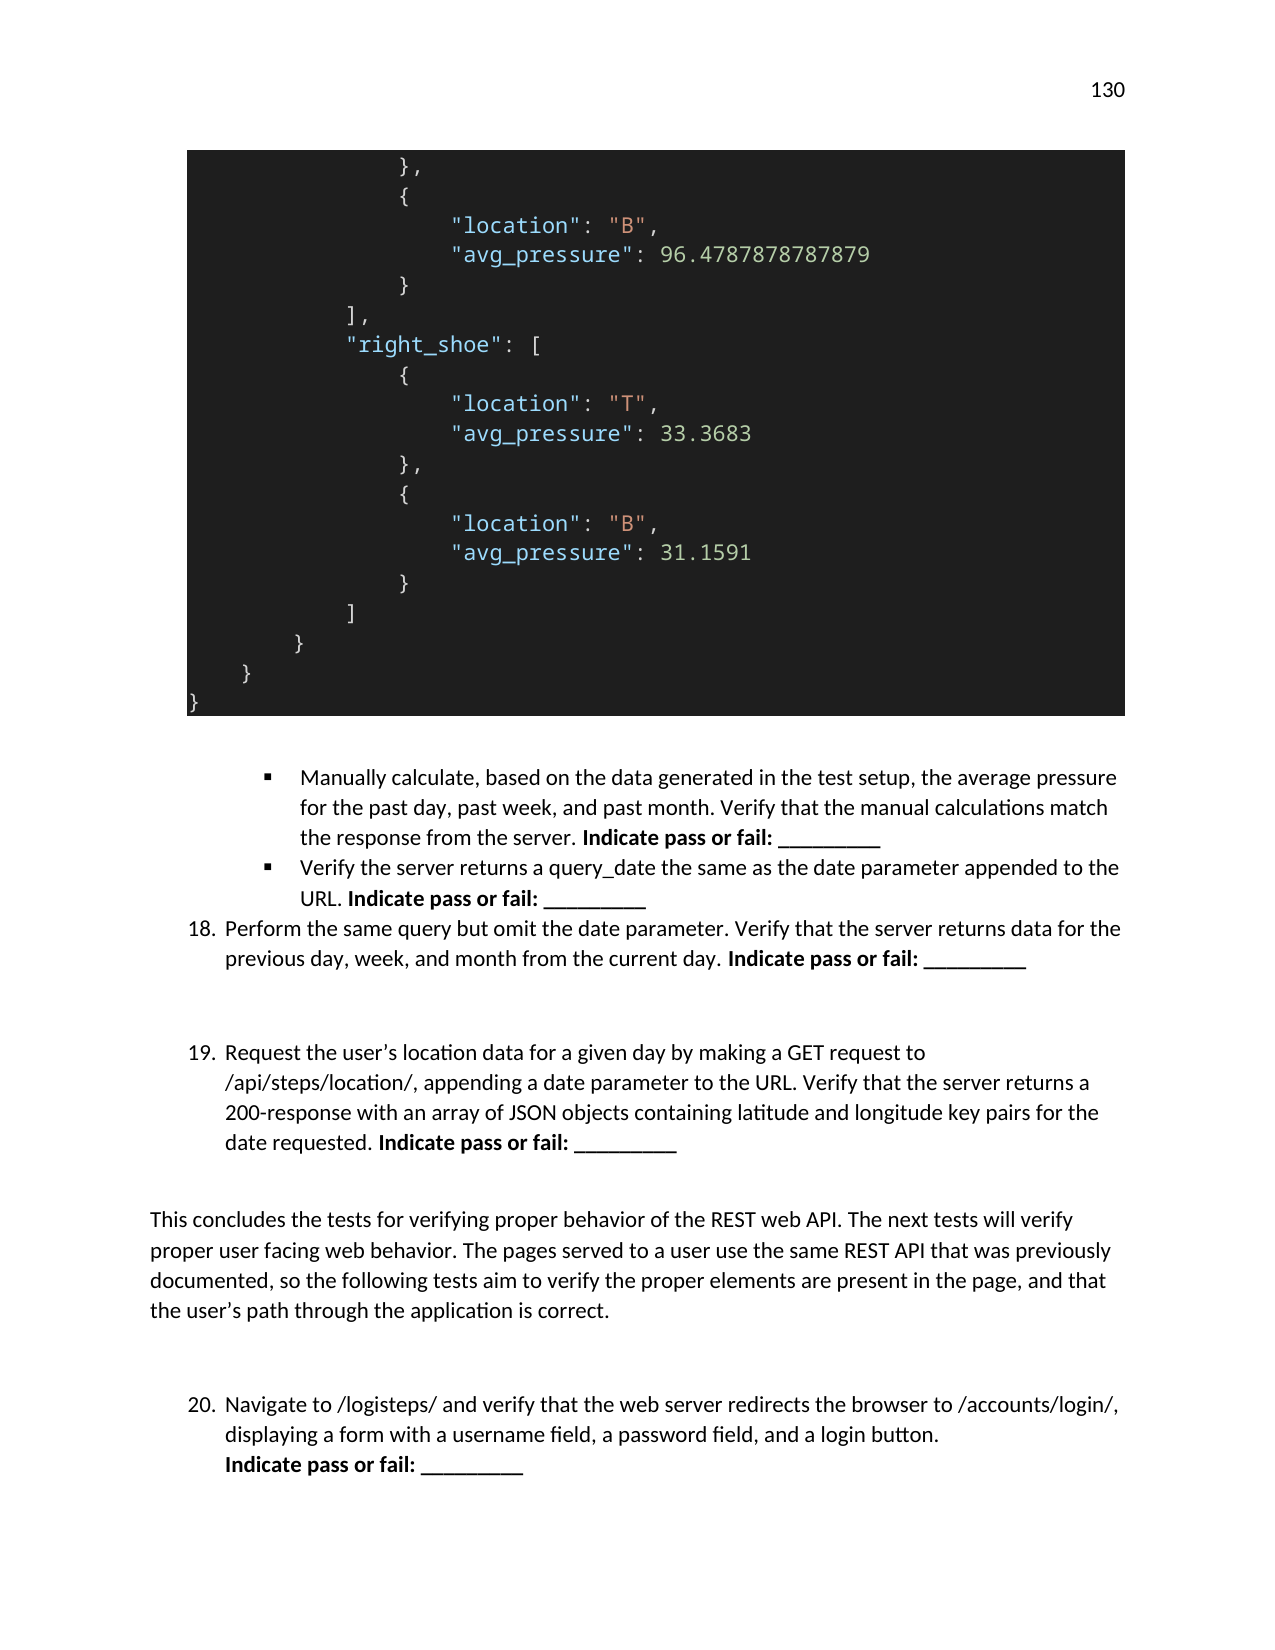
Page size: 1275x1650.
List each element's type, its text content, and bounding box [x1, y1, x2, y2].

text { [187, 358, 1125, 388]
text } [187, 269, 1125, 299]
text { [187, 478, 1125, 507]
list Manually calculate, based on the data generated in the test setup, the average pressure for the past day, past week, and past month. Verify that the manual calculations match the response from the server. Indicate pass or fail: _________ [262, 763, 1125, 851]
text "avg_pressure": 96.4787878787879 [187, 239, 1125, 269]
text } [187, 686, 1125, 716]
text } [187, 656, 1125, 686]
text This concludes the tests for verifying proper behavior of the REST web API. The next tests will verify proper user facing web behavior. The pages served to a user use the same REST API that was previously documented, so the following tests aim to verify the proper elements are present in the page, and that the user’s path through the application is correct. [150, 1206, 1125, 1324]
text "avg_pressure": 31.1591 [187, 537, 1125, 567]
text { [187, 180, 1125, 209]
list Indicate pass or fail: _________ [225, 1450, 1125, 1478]
list Request the user’s location data for a given day by making a GET request to /api/steps/location/, appending a date parameter to the URL. Verify that the server returns a 200-response with an array of JSON objects containing latitude and longitude key pairs for the date requested. Indicate pass or fail: _________ [187, 1038, 1125, 1157]
text "location": "B", [187, 209, 1125, 239]
list Navigate to /logisteps/ and verify that the web server redirects the browser to /accounts/login/, displaying a form with a username field, a password field, and a login button. [187, 1390, 1125, 1448]
text } [187, 627, 1125, 656]
text } [187, 567, 1125, 597]
text }, [187, 150, 1125, 180]
list Perform the same query but omit the date parameter. Verify that the server returns data for the previous day, week, and month from the current day. Indicate pass or fail: _________ [187, 914, 1125, 972]
text "location": "T", [187, 388, 1125, 418]
text "right_shoe": [ [187, 329, 1125, 358]
text "location": "B", [187, 507, 1125, 537]
text ], [187, 299, 1125, 329]
text "avg_pressure": 33.3683 [187, 418, 1125, 448]
text ] [187, 597, 1125, 627]
list Verify the server returns a query_date the same as the date parameter appended to the URL. Indicate pass or fail: _________ [262, 853, 1125, 912]
text }, [187, 448, 1125, 478]
